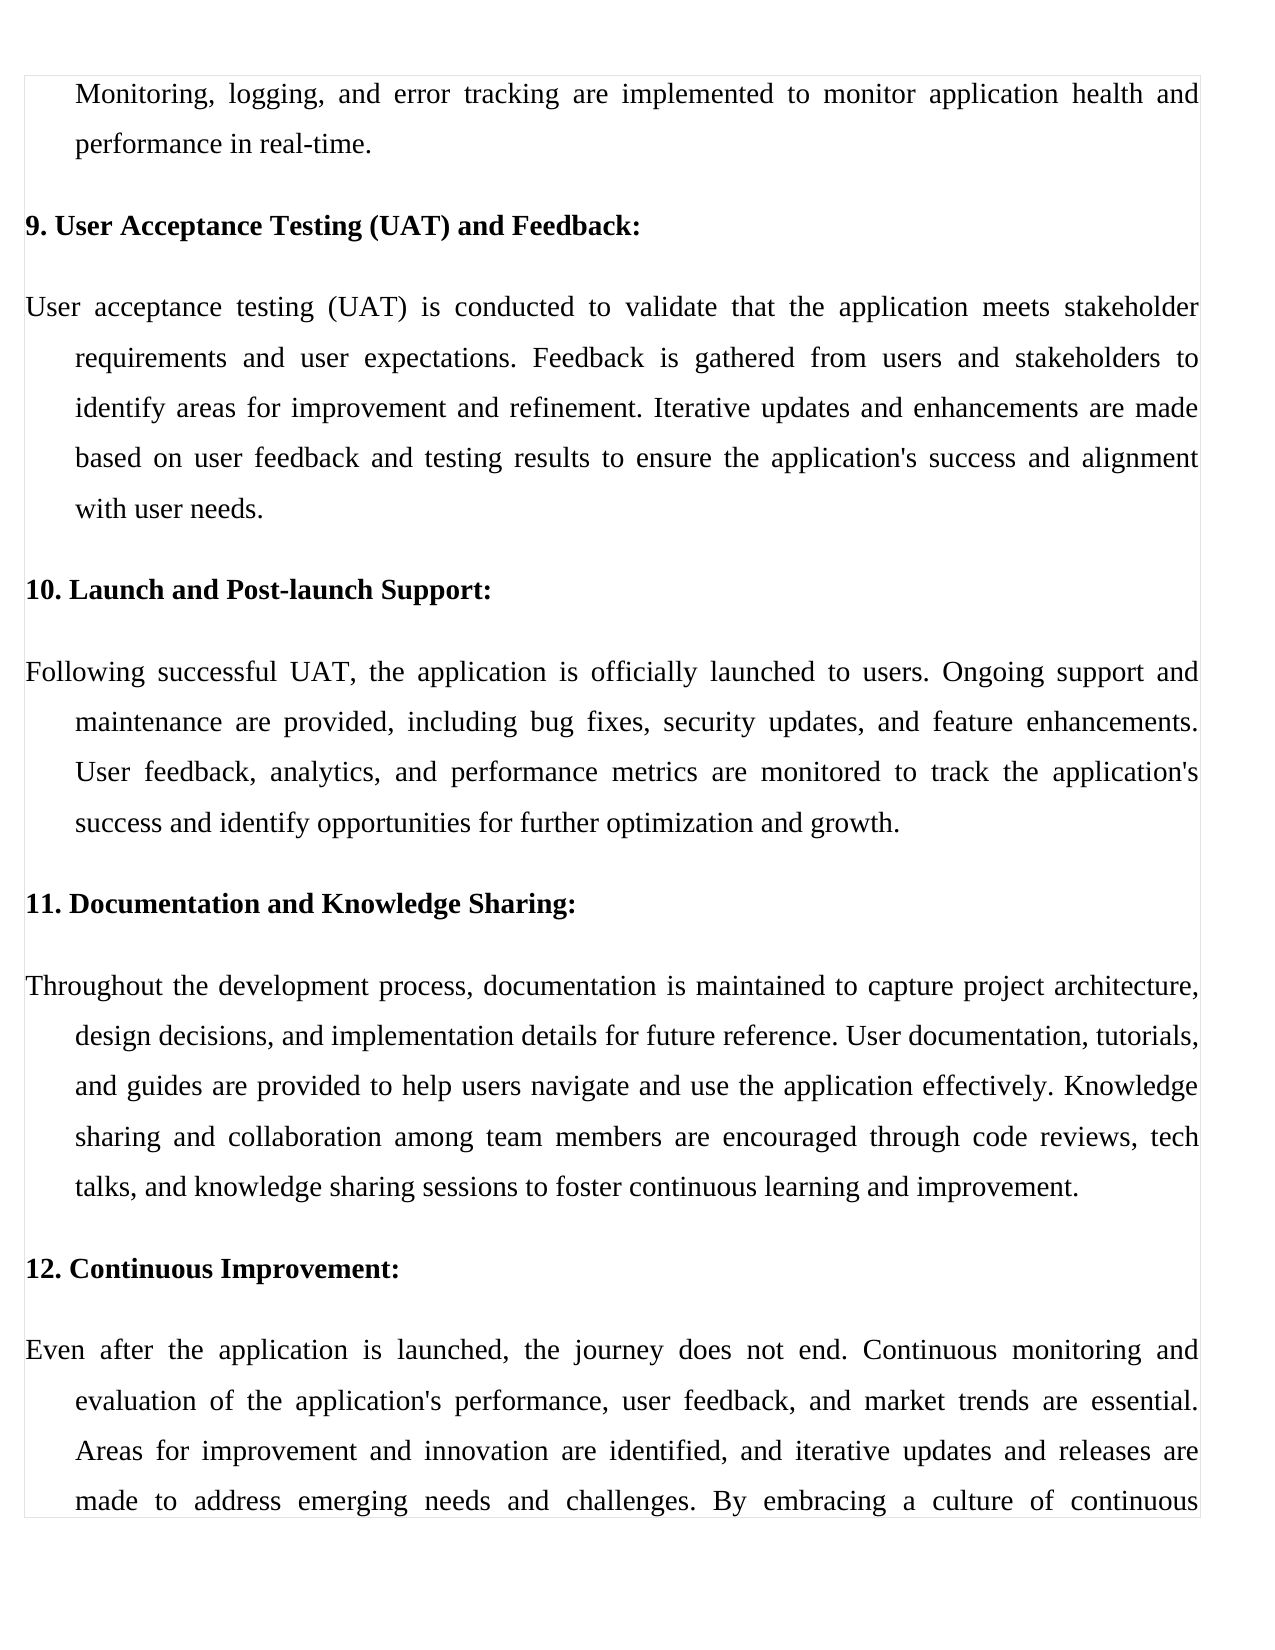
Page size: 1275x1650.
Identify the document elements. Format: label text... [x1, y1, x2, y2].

text 11. Documentation and Knowledge Sharing: [25, 885, 1200, 920]
text 10. Launch and Post-launch Support: [25, 571, 1200, 606]
text 12. Continuous Improvement: [25, 1250, 1200, 1284]
text 9. User Acceptance Testing (UAT) and Feedback: [25, 207, 1200, 241]
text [25, 1331, 1200, 1517]
text User acceptance testing (UAT) is conducted to validate that the application meets stakeholder requirements and user expectations. Feedback is gathered from users and stakeholders to identify areas for improvement and refinement. Iterative updates and enhancements are made based on user feedback and testing results to ensure the application's success and alignment with user needs. [25, 288, 1200, 524]
text Following successful UAT, the application is officially launched to users. Ongoing support and maintenance are provided, including bug fixes, security updates, and feature enhancements. User feedback, analytics, and performance metrics are monitored to track the application's success and identify opportunities for further optimization and growth. [25, 653, 1200, 838]
text Throughout the development process, documentation is maintained to capture project architecture, design decisions, and implementation details for future reference. User documentation, tutorials, and guides are provided to help users navigate and use the application effectively. Knowledge sharing and collaboration among team members are encouraged through code reviews, tech talks, and knowledge sharing sessions to foster continuous learning and improvement. [25, 967, 1200, 1203]
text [25, 76, 1200, 160]
